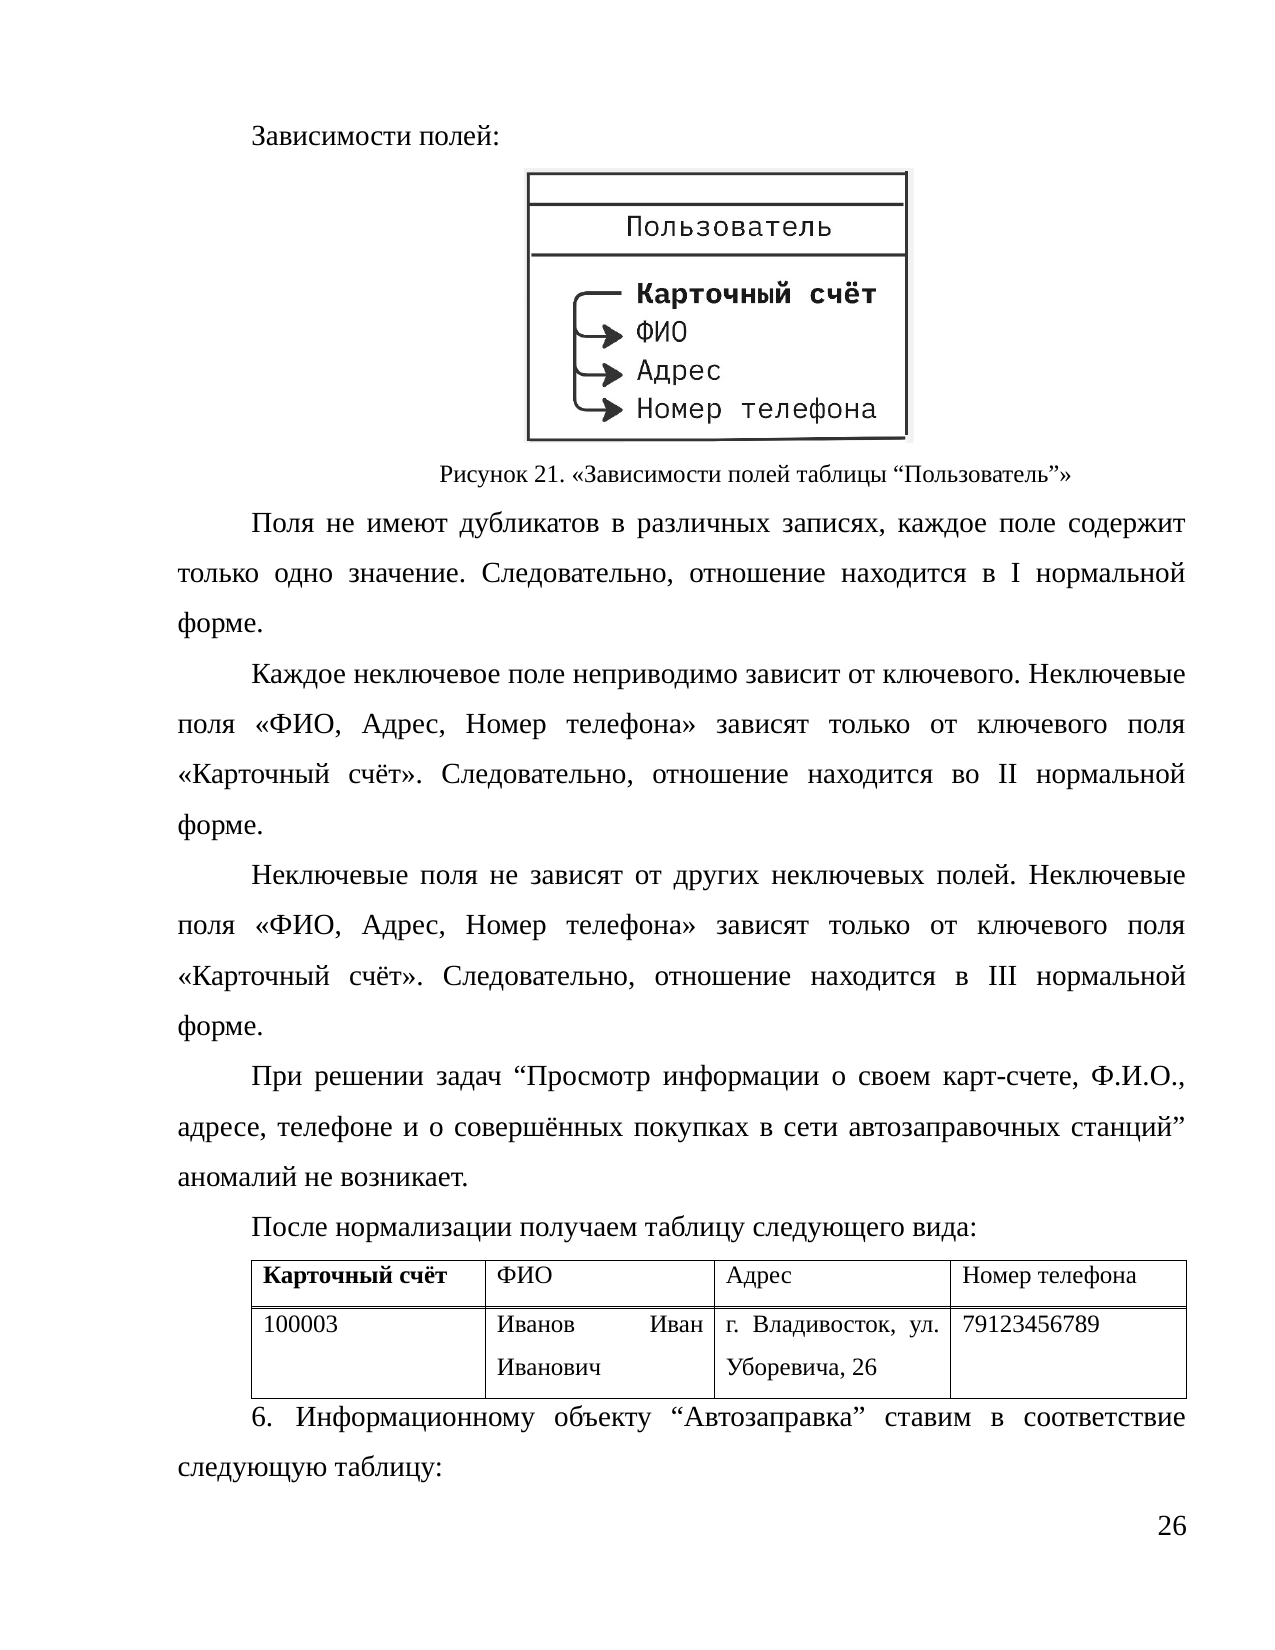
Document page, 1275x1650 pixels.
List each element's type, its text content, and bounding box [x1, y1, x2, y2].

table_header Адрес [715, 1261, 950, 1306]
text Зависимости полей: [251, 118, 1186, 152]
table_header ФИО [486, 1261, 714, 1306]
text Каждое неключевое поле неприводимо зависит от ключевого. Неключевые поля «ФИО, Адрес, Номер телефона» зависят только от ключевого поля «Карточный счёт». Следовательно, отношение находится во II нормальной форме. [177, 656, 1186, 840]
picture [523, 168, 914, 443]
text После нормализации получаем таблицу следующего вида: [177, 1209, 1186, 1243]
list Информационному объекту “Автозаправка” ставим в соответствие следующую таблицу: [177, 1399, 1186, 1483]
text Поля не имеют дубликатов в различных записях, каждое поле содержит только одно значение. Следовательно, отношение находится в I нормальной форме. [177, 505, 1186, 639]
table_header Карточный счёт [252, 1261, 485, 1306]
table_cell г. Владивосток, ул. Уборевича, 26 [715, 1309, 950, 1398]
table_header Номер телефона [951, 1261, 1186, 1306]
text Рисунок 21. «Зависимости полей таблицы “Пользователь”» [251, 459, 1186, 488]
text Неключевые поля не зависят от других неключевых полей. Неключевые поля «ФИО, Адрес, Номер телефона» зависят только от ключевого поля «Карточный счёт». Следовательно, отношение находится в III нормальной форме. [177, 857, 1186, 1042]
text При решении задач “Просмотр информации о своем карт-счете, Ф.И.О., адресе, телефоне и о совершённых покупках в сети автозаправочных станций” аномалий не возникает. [177, 1058, 1186, 1192]
table_cell Иванов Иван Иванович [486, 1309, 714, 1398]
table_cell 100003 [252, 1309, 485, 1398]
table_cell 79123456789 [951, 1309, 1186, 1398]
